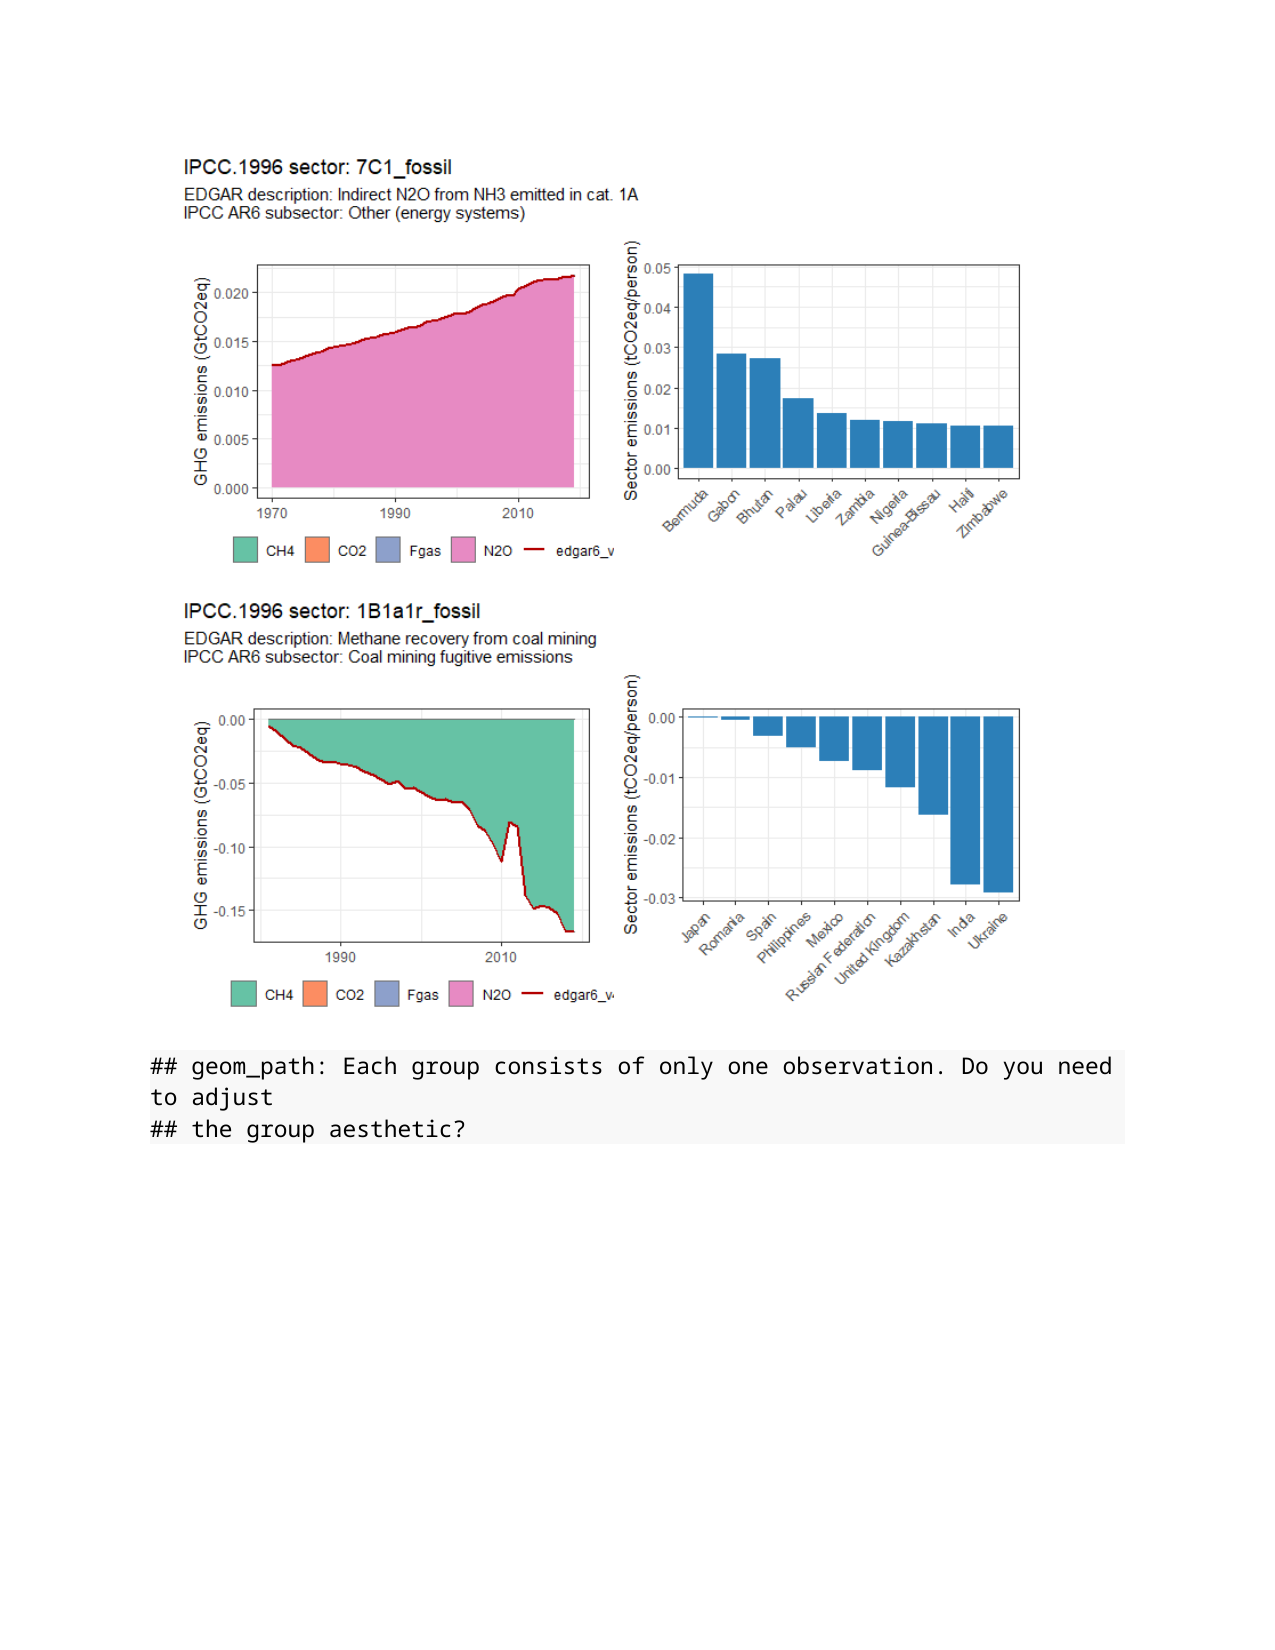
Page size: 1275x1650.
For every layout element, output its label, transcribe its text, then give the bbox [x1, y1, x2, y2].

text ## geom_path: Each group consists of only one observation. Do you need to adjust ## the group aesthetic? [150, 1050, 1125, 1144]
picture [168, 593, 1044, 1032]
picture [168, 150, 1044, 588]
